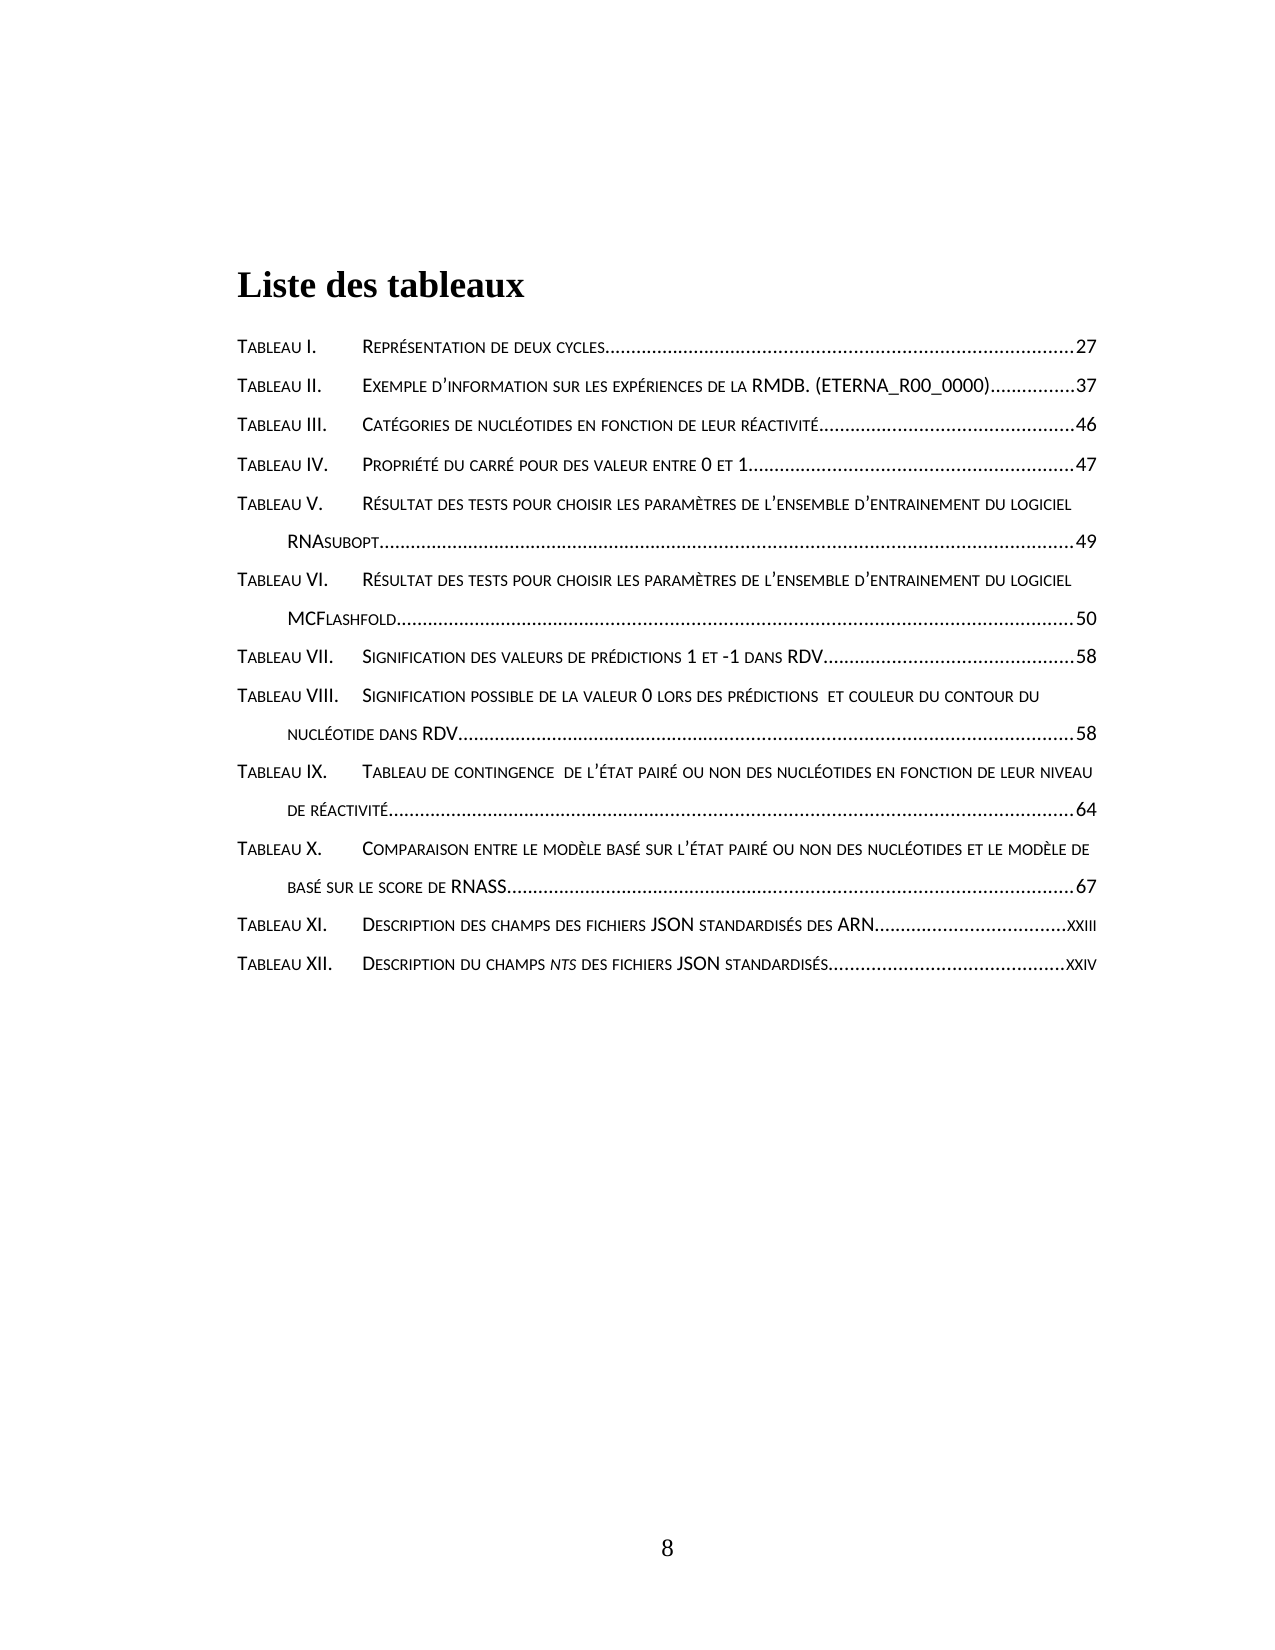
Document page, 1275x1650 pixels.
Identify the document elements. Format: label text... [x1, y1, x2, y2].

text Tableau VI. Résultat des tests pour choisir les paramètres de l’ensemble d’entrainement du logiciel MCFlashfold 50 [237, 567, 1098, 630]
text Tableau IX. Tableau de contingence de l’état pairé ou non des nucléotides en fonction de leur niveau de réactivité. 64 [237, 758, 1098, 822]
text Tableau X. Comparaison entre le modèle basé sur l’état pairé ou non des nucléotides et le modèle de basé sur le score de RNASS 67 [237, 835, 1098, 898]
text Tableau I. Représentation de deux cycles 27 [237, 333, 1098, 358]
text Tableau IV. Propriété du carré pour des valeur entre 0 et 1 47 [237, 451, 1098, 476]
subtitle Liste des tableaux [237, 262, 1098, 305]
text Tableau VII. Signification des valeurs de prédictions 1 et -1 dans RDV 58 [237, 643, 1098, 668]
text Tableau VIII. Signification possible de la valeur 0 lors des prédictions et couleur du contour du nucléotide dans RDV 58 [237, 682, 1098, 746]
text Tableau XI. Description des champs des fichiers JSON standardisés des ARN xxiii [237, 911, 1098, 936]
text Tableau III. Catégories de nucléotides en fonction de leur réactivité 46 [237, 412, 1098, 437]
text Tableau XII. Description du champs nts des fichiers JSON standardisés xxiv [237, 950, 1098, 976]
text Tableau V. Résultat des tests pour choisir les paramètres de l’ensemble d’entrainement du logiciel RNAsubopt 49 [237, 490, 1098, 554]
text Tableau II. Exemple d’information sur les expériences de la RMDB. (ETERNA_R00_0000) 37 [237, 372, 1098, 398]
